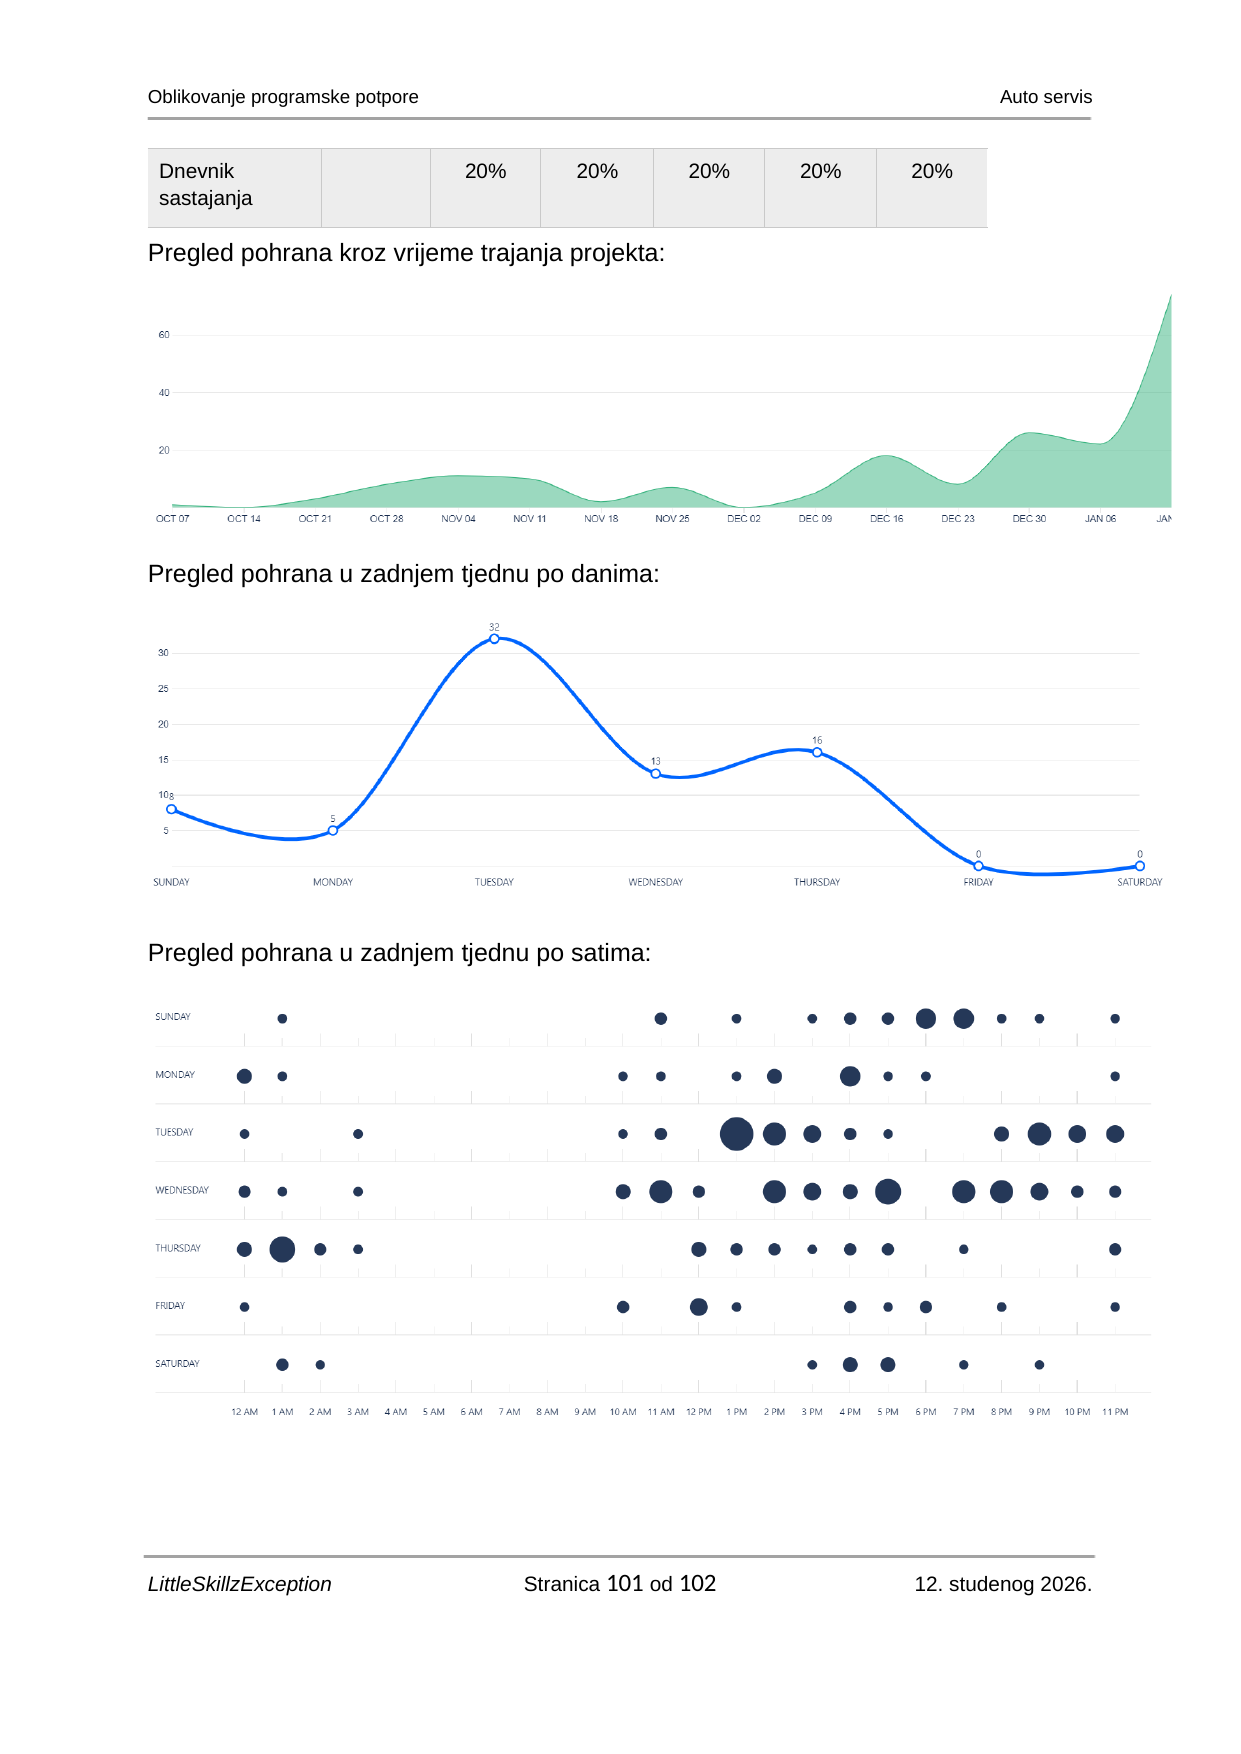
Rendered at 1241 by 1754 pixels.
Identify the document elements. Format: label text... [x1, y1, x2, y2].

picture [147, 993, 1152, 1430]
table_cell Dnevnik sastajanja [148, 149, 321, 227]
text Pregled pohrana kroz vrijeme trajanja projekta: [148, 238, 1093, 266]
table_cell 20% [765, 149, 876, 227]
picture [147, 614, 1170, 911]
table_cell 20% [431, 149, 540, 227]
text Pregled pohrana u zadnjem tjednu po satima: [148, 938, 1093, 967]
table_cell 20% [654, 149, 764, 227]
picture [147, 293, 1179, 531]
table_cell 20% [541, 149, 653, 227]
text Pregled pohrana u zadnjem tjednu po danima: [148, 558, 1093, 587]
table_cell 20% [877, 149, 987, 227]
table_cell [322, 149, 430, 227]
